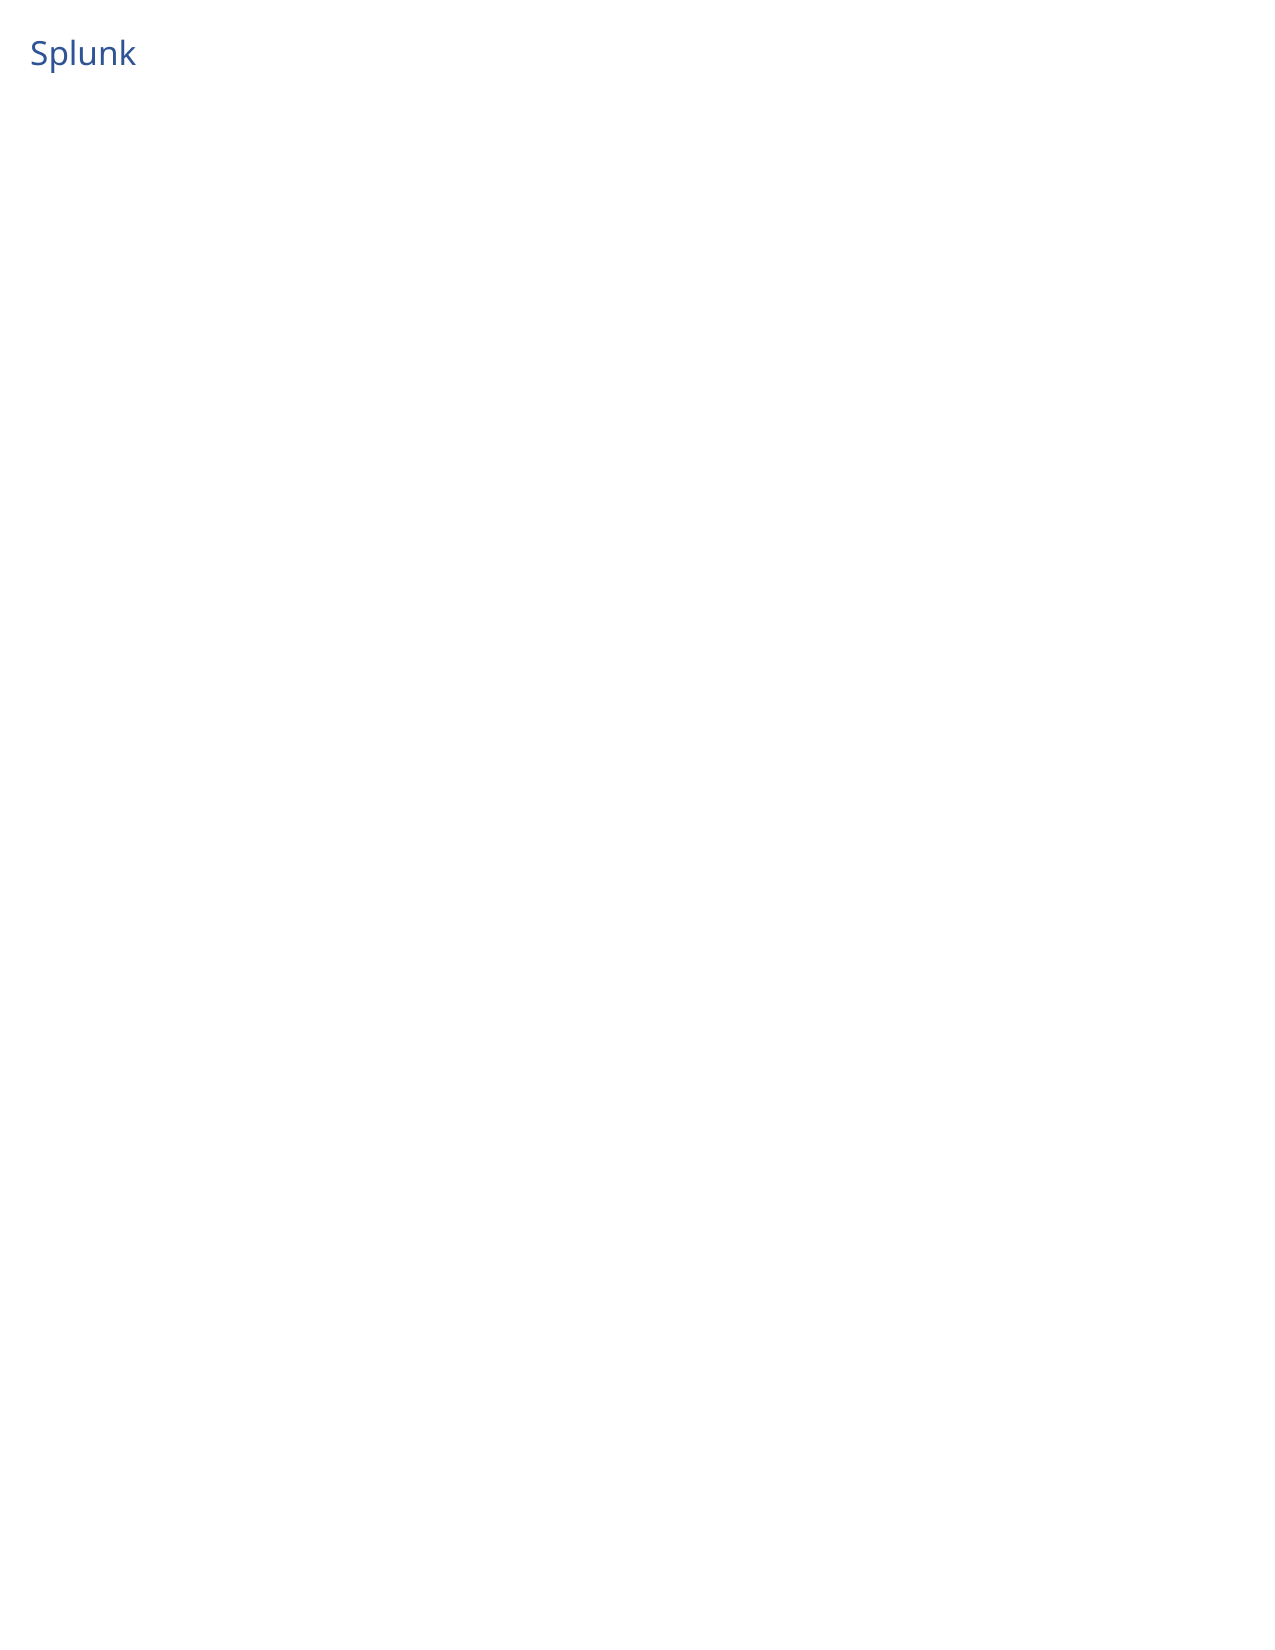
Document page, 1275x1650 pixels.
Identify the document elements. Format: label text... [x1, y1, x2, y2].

subtitle Splunk [30, 30, 1245, 75]
